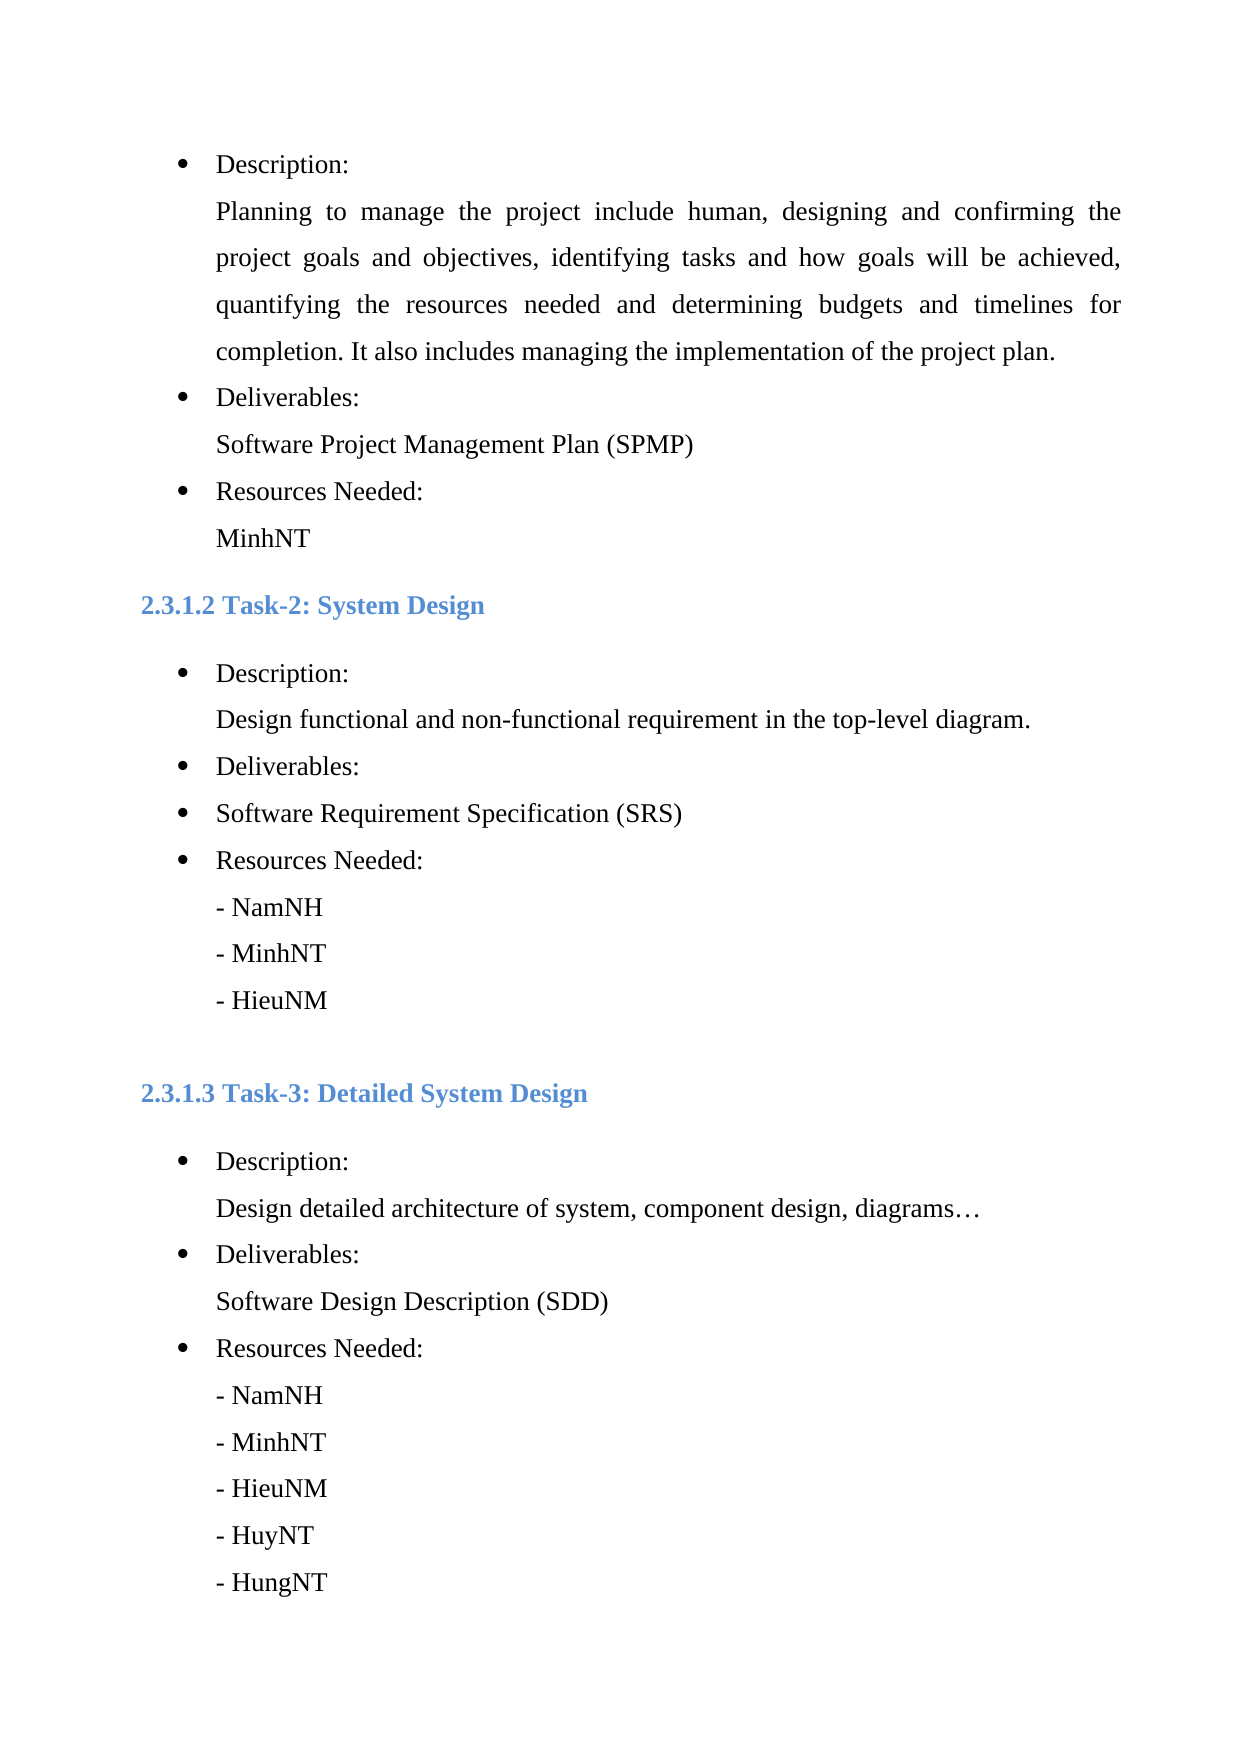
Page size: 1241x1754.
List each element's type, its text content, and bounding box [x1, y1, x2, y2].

list Software Project Management Plan (SPMP) [216, 428, 1122, 459]
list MinhNT [216, 522, 1122, 553]
list Description: [178, 148, 1122, 179]
text - NamNH [216, 891, 1122, 922]
text - HungNT [216, 1566, 1122, 1597]
text - MinhNT [216, 937, 1122, 969]
text Design detailed architecture of system, component design, diagrams… [216, 1192, 1122, 1223]
text - MinhNT [216, 1426, 1122, 1457]
list Deliverables: [178, 381, 1122, 412]
text - HieuNM [216, 984, 1122, 1015]
list Planning to manage the project include human, designing and confirming the project goals and objectives, identifying tasks and how goals will be achieved, quantifying the resources needed and determining budgets and timelines for completion. It also includes managing the implementation of the project plan. [216, 194, 1122, 366]
list Software Requirement Specification (SRS) [178, 797, 1122, 828]
text Software Design Description (SDD) [216, 1285, 1122, 1317]
list Deliverables: [178, 750, 1122, 781]
text - HuyNT [216, 1519, 1122, 1550]
list Deliverables: [178, 1238, 1122, 1270]
list Description: [178, 1145, 1122, 1176]
list Resources Needed: [178, 475, 1122, 506]
list Resources Needed: [178, 844, 1122, 875]
list Resources Needed: [178, 1332, 1122, 1363]
text Design functional and non-functional requirement in the top-level diagram. [216, 703, 1122, 735]
text 2.3.1.2 Task-2: System Design [141, 589, 1122, 620]
text - NamNH [216, 1379, 1122, 1410]
list Description: [178, 657, 1122, 688]
text - HieuNM [216, 1472, 1122, 1503]
text 2.3.1.3 Task-3: Detailed System Design [141, 1077, 1122, 1109]
